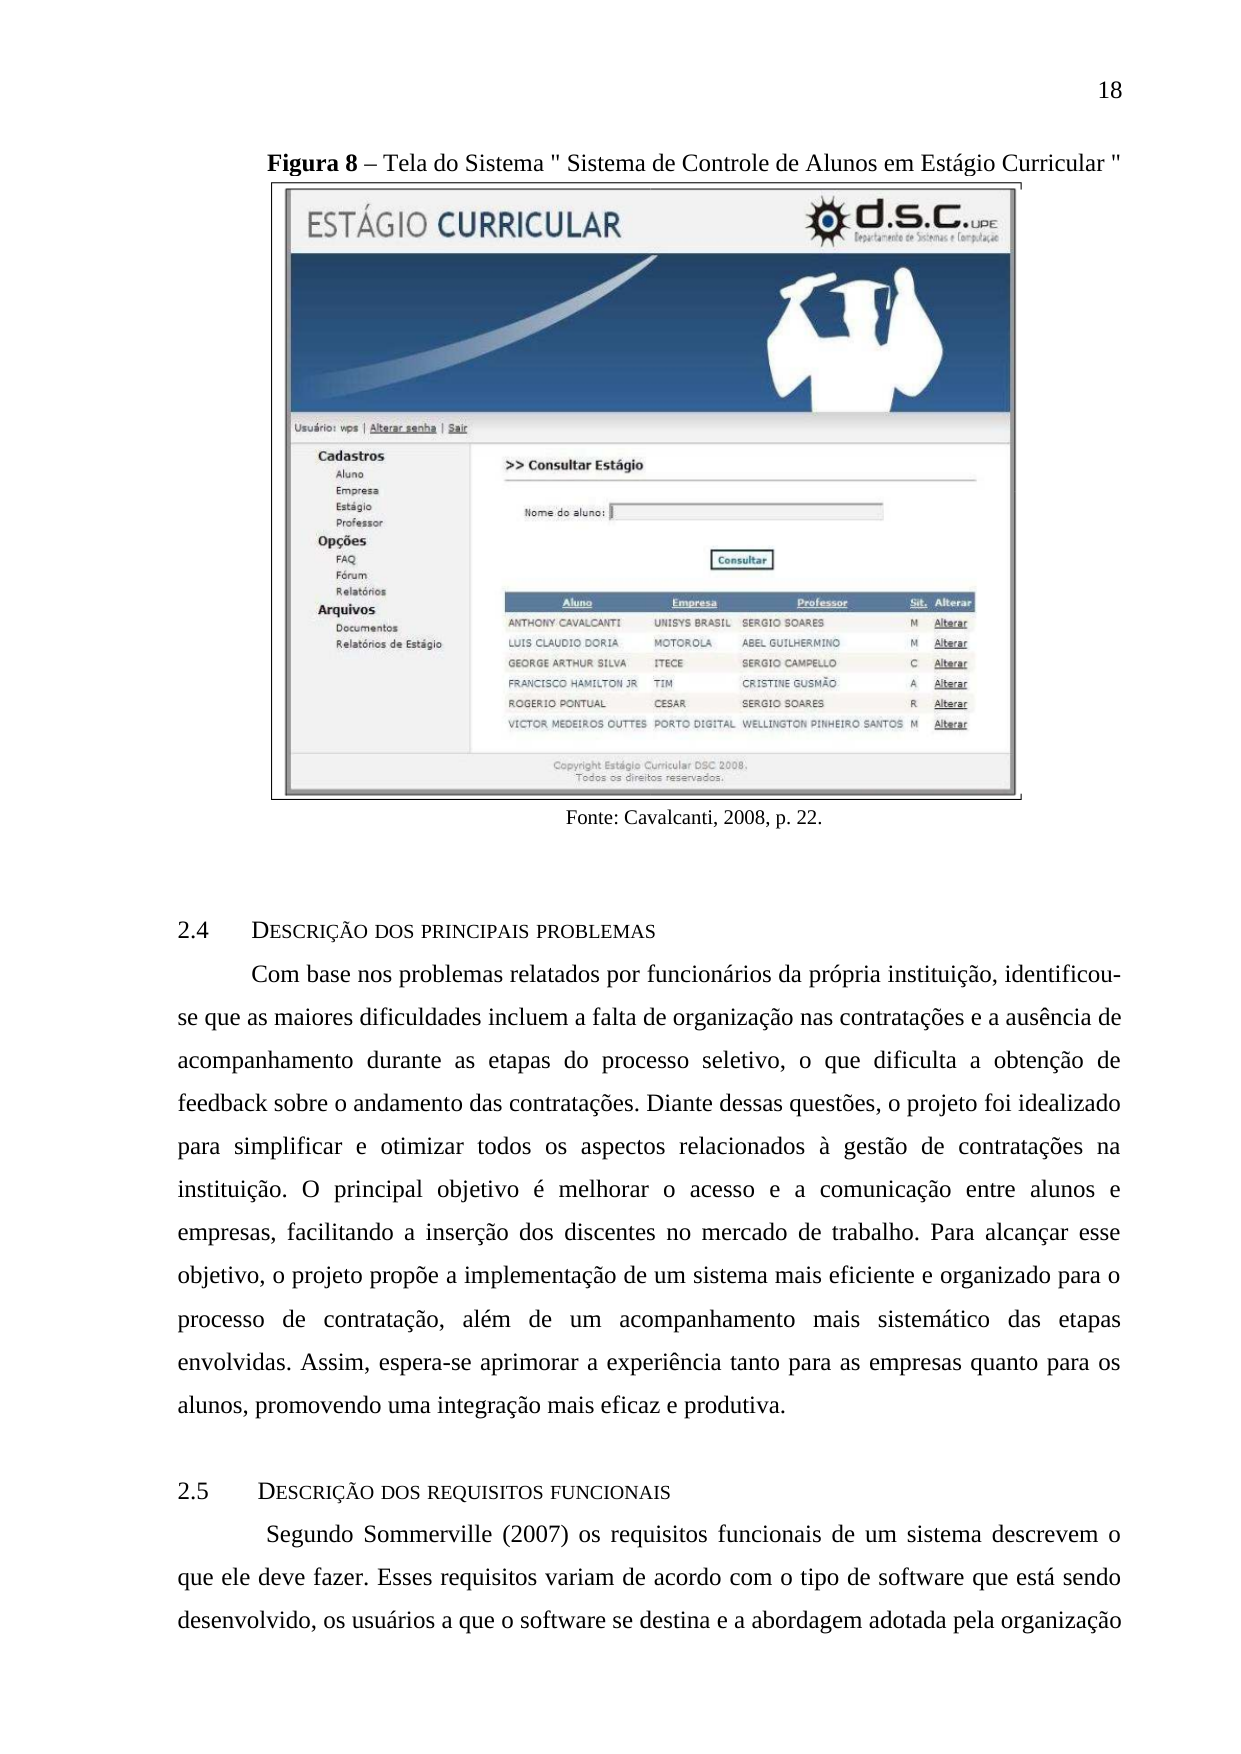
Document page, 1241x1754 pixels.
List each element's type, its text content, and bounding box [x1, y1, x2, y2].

subtitle Descrição dos principais problemas [177, 916, 1122, 944]
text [177, 1519, 1122, 1634]
picture [270, 176, 1029, 800]
text Com base nos problemas relatados por funcionários da própria instituição, identificou-se que as maiores dificuldades incluem a falta de organização nas contratações e a ausência de acompanhamento durante as etapas do processo seletivo, o que dificulta a obtenção de feedback sobre o andamento das contratações. Diante dessas questões, o projeto foi idealizado para simplificar e otimizar todos os aspectos relacionados à gestão de contratações na instituição. O principal objetivo é melhorar o acesso e a comunicação entre alunos e empresas, facilitando a inserção dos discentes no mercado de trabalho. Para alcançar esse objetivo, o projeto propõe a implementação de um sistema mais eficiente e organizado para o processo de contratação, além de um acompanhamento mais sistemático das etapas envolvidas. Assim, espera-se aprimorar a experiência tanto para as empresas quanto para os alunos, promovendo uma integração mais eficaz e produtiva. [177, 959, 1122, 1419]
text Fonte: Cavalcanti, 2008, p. 22. [177, 805, 1122, 829]
subtitle Descrição dos requisitos funcionais [177, 1476, 1122, 1505]
